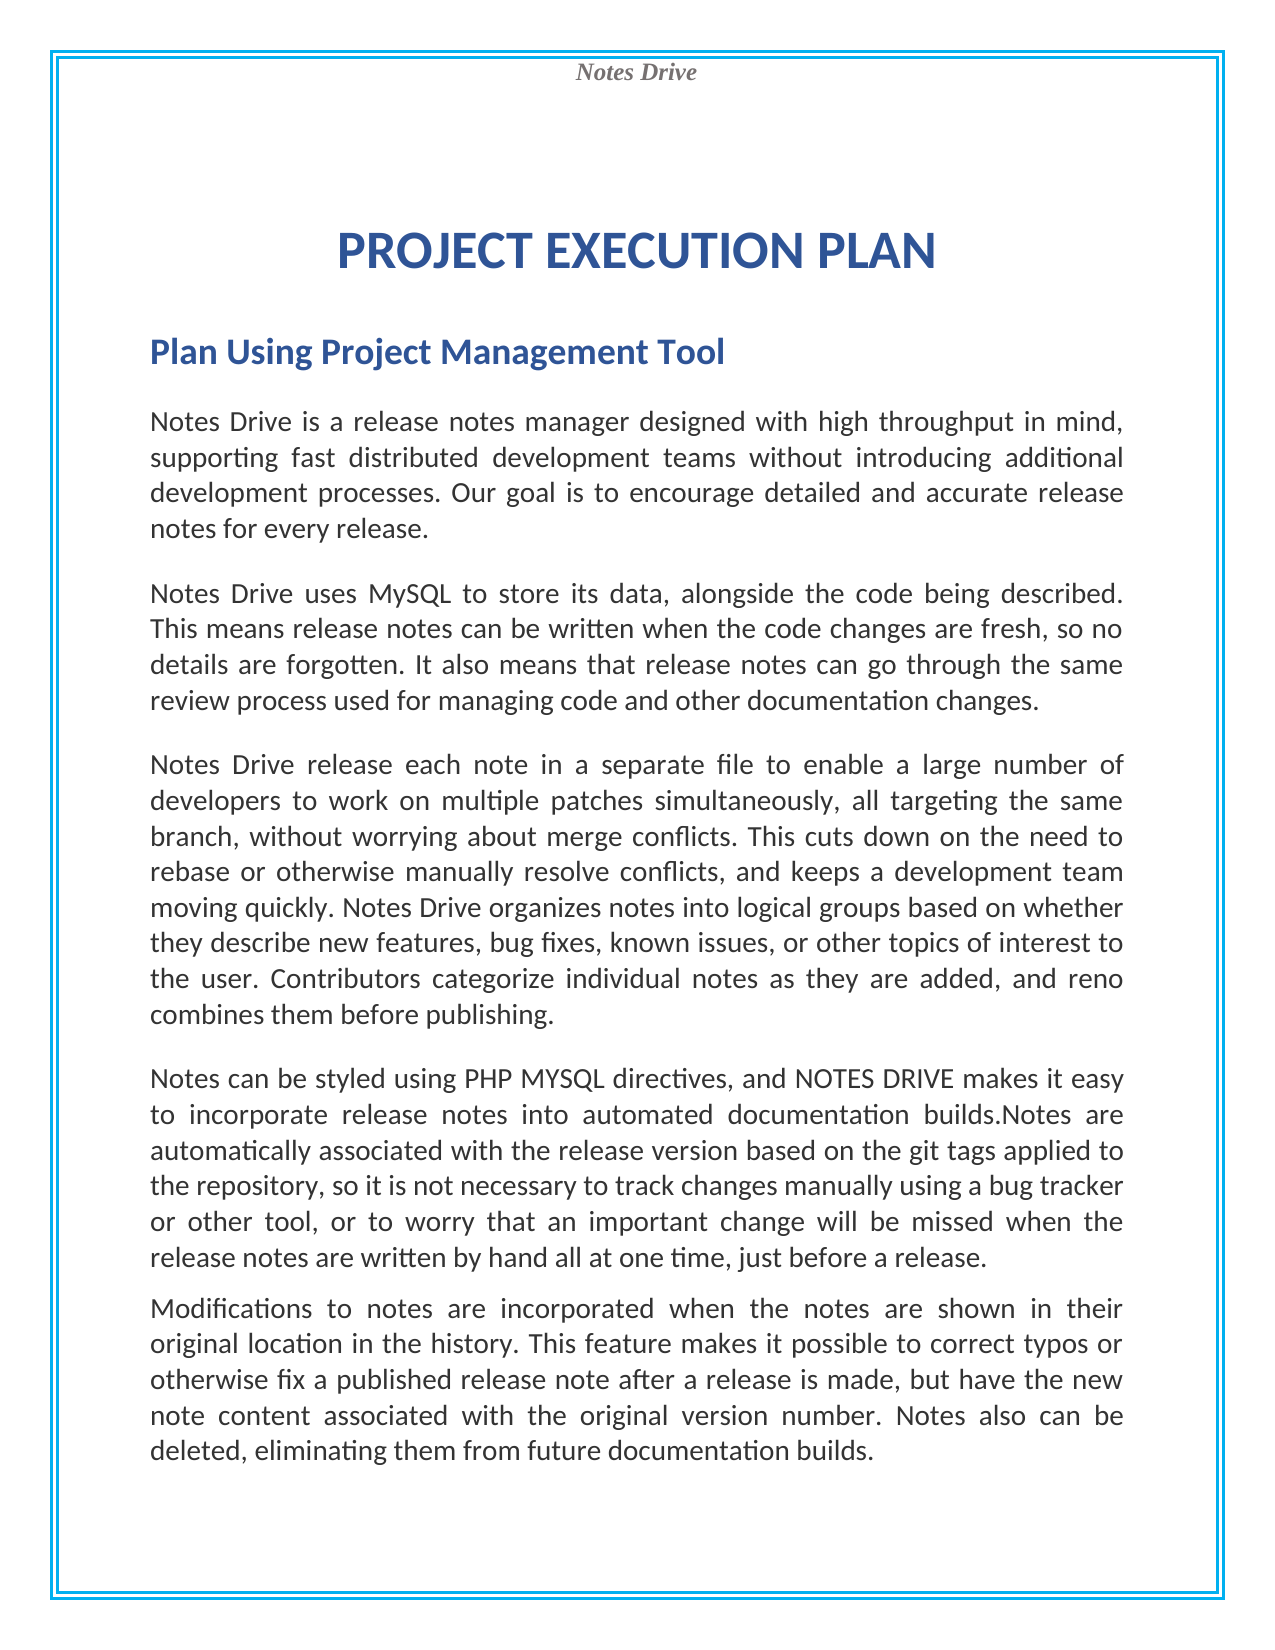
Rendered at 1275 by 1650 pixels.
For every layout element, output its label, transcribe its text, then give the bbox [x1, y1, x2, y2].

text Modifications to notes are incorporated when the notes are shown in their original location in the history. This feature makes it possible to correct typos or otherwise fix a published release note after a release is made, but have the new note content associated with the original version number. Notes also can be deleted, eliminating them from future documentation builds. [150, 1290, 1125, 1468]
text Notes Drive is a release notes manager designed with high throughput in mind, supporting fast distributed development teams without introducing additional development processes. Our goal is to encourage detailed and accurate release notes for every release. [150, 403, 1125, 546]
text Notes Drive uses MySQL to store its data, alongside the code being described. This means release notes can be written when the code changes are fresh, so no details are forgotten. It also means that release notes can go through the same review process used for managing code and other documentation changes. [150, 575, 1125, 717]
text Plan Using Project Management Tool [150, 328, 1125, 374]
text PROJECT EXECUTION PLAN [150, 216, 1125, 282]
text Notes Drive release each note in a separate file to enable a large number of developers to work on multiple patches simultaneously, all targeting the same branch, without worrying about merge conflicts. This cuts down on the need to rebase or otherwise manually resolve conflicts, and keeps a development team moving quickly. Notes Drive organizes notes into logical groups based on whether they describe new features, bug fixes, known issues, or other topics of interest to the user. Contributors categorize individual notes as they are added, and reno combines them before publishing. [150, 746, 1125, 1031]
text Notes can be styled using PHP MYSQL directives, and NOTES DRIVE makes it easy to incorporate release notes into automated documentation builds.Notes are automatically associated with the release version based on the git tags applied to the repository, so it is not necessary to track changes manually using a bug tracker or other tool, or to worry that an important change will be missed when the release notes are written by hand all at one time, just before a release. [150, 1061, 1125, 1274]
